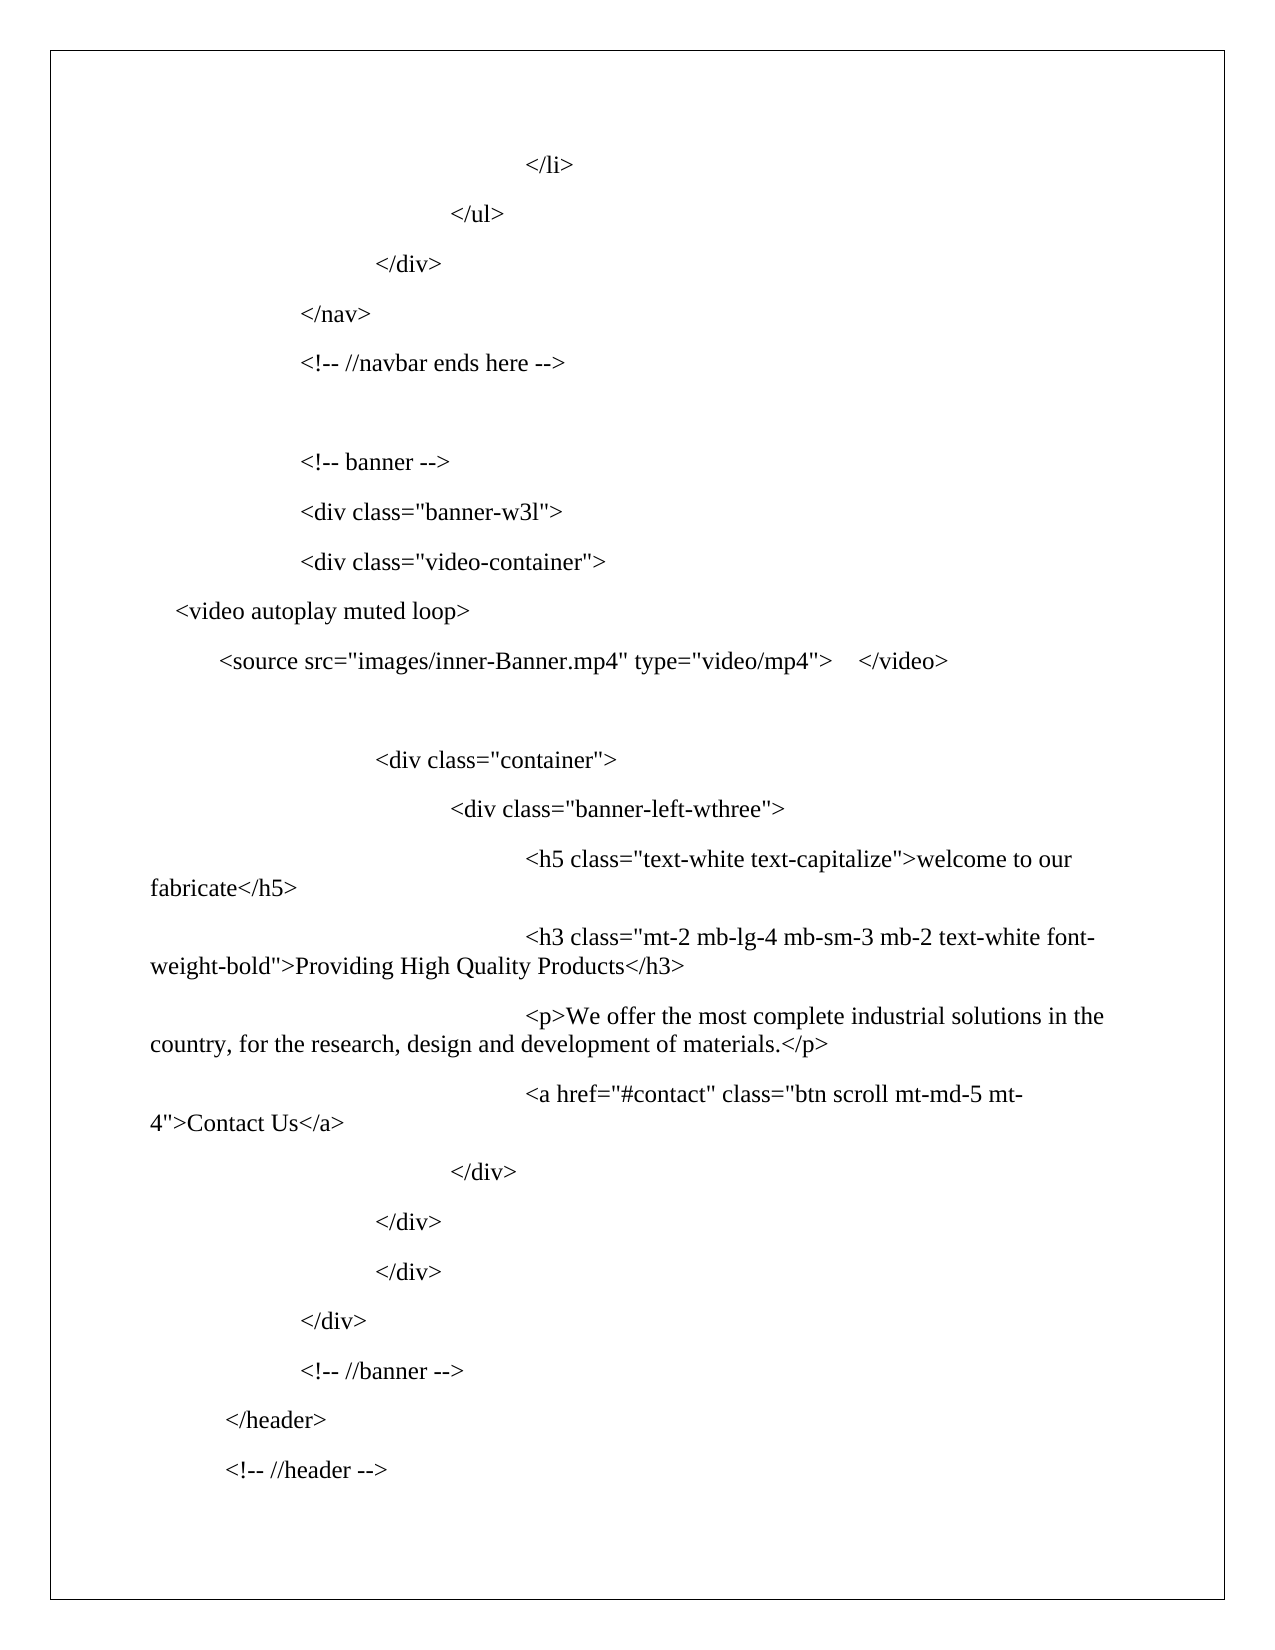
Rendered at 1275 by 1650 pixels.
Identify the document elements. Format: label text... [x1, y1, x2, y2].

text <h3 class="mt-2 mb-lg-4 mb-sm-3 mb-2 text-white font-weight-bold">Providing High Quality Products</h3> [150, 922, 1125, 980]
text <a href="#contact" class="btn scroll mt-md-5 mt-4">Contact Us</a> [150, 1079, 1125, 1137]
text <!-- //banner --> [150, 1356, 1125, 1384]
text </div> [150, 249, 1125, 278]
text </header> [150, 1405, 1125, 1434]
text <div class="video-container"> [150, 547, 1125, 575]
text <!-- banner --> [150, 447, 1125, 476]
text </ul> [150, 199, 1125, 228]
text <p>We offer the most complete industrial solutions in the country, for the research, design and development of materials.</p> [150, 1001, 1125, 1058]
text <h5 class="text-white text-capitalize">welcome to our fabricate</h5> [150, 844, 1125, 902]
text <source src="images/inner-Banner.mp4" type="video/mp4"> </video> [150, 646, 1125, 674]
text <div class="banner-left-wthree"> [150, 794, 1125, 823]
text <div class="container"> [150, 745, 1125, 774]
text <video autoplay muted loop> [150, 596, 1125, 625]
text <!-- //header --> [150, 1455, 1125, 1484]
text </div> [150, 1257, 1125, 1285]
text </nav> [150, 299, 1125, 327]
text </div> [150, 1207, 1125, 1236]
text </div> [150, 1157, 1125, 1186]
text </li> [150, 150, 1125, 179]
text <!-- //navbar ends here --> [150, 348, 1125, 377]
text <div class="banner-w3l"> [150, 497, 1125, 526]
text </div> [150, 1306, 1125, 1335]
